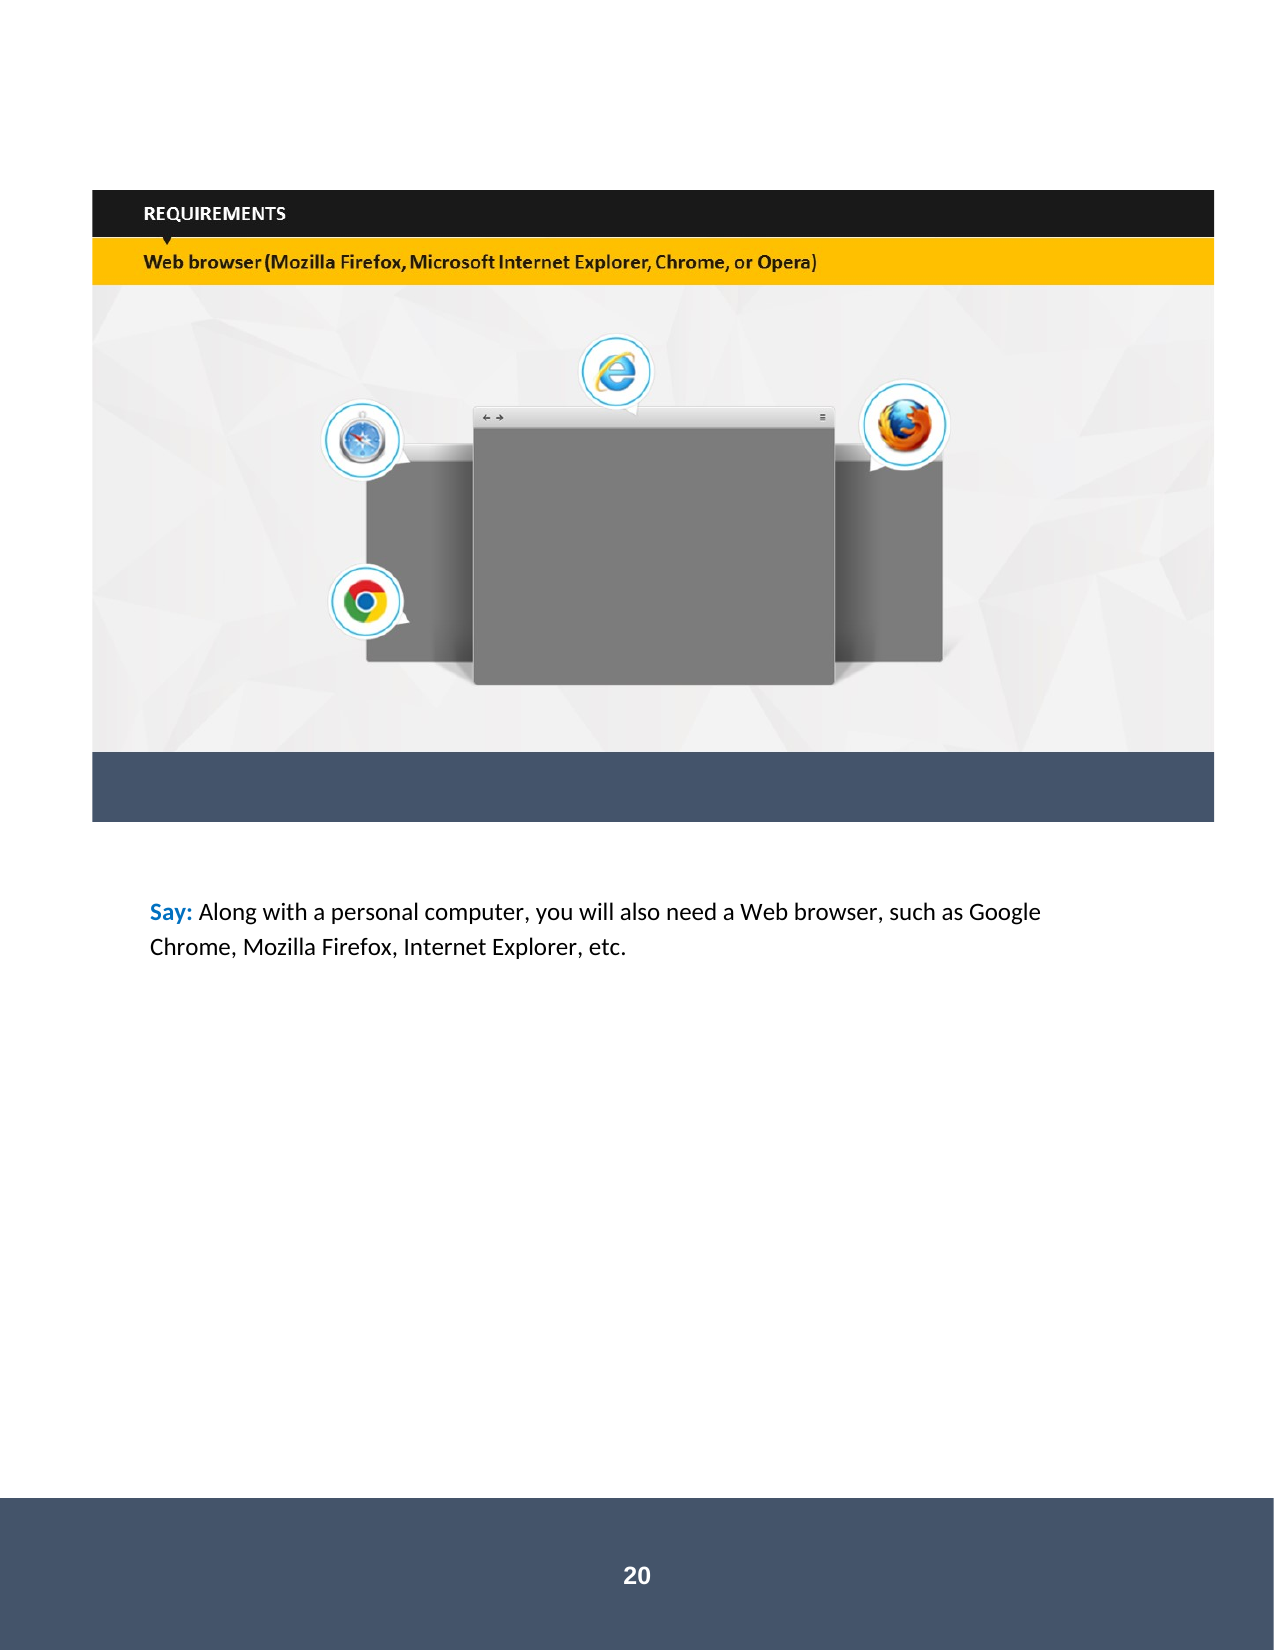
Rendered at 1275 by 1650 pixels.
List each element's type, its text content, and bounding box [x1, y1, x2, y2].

picture [92, 190, 1215, 822]
text Say: Along with a personal computer, you will also need a Web browser, such as Google Chrome, Mozilla Firefox, Internet Explorer, etc. [150, 896, 1125, 962]
